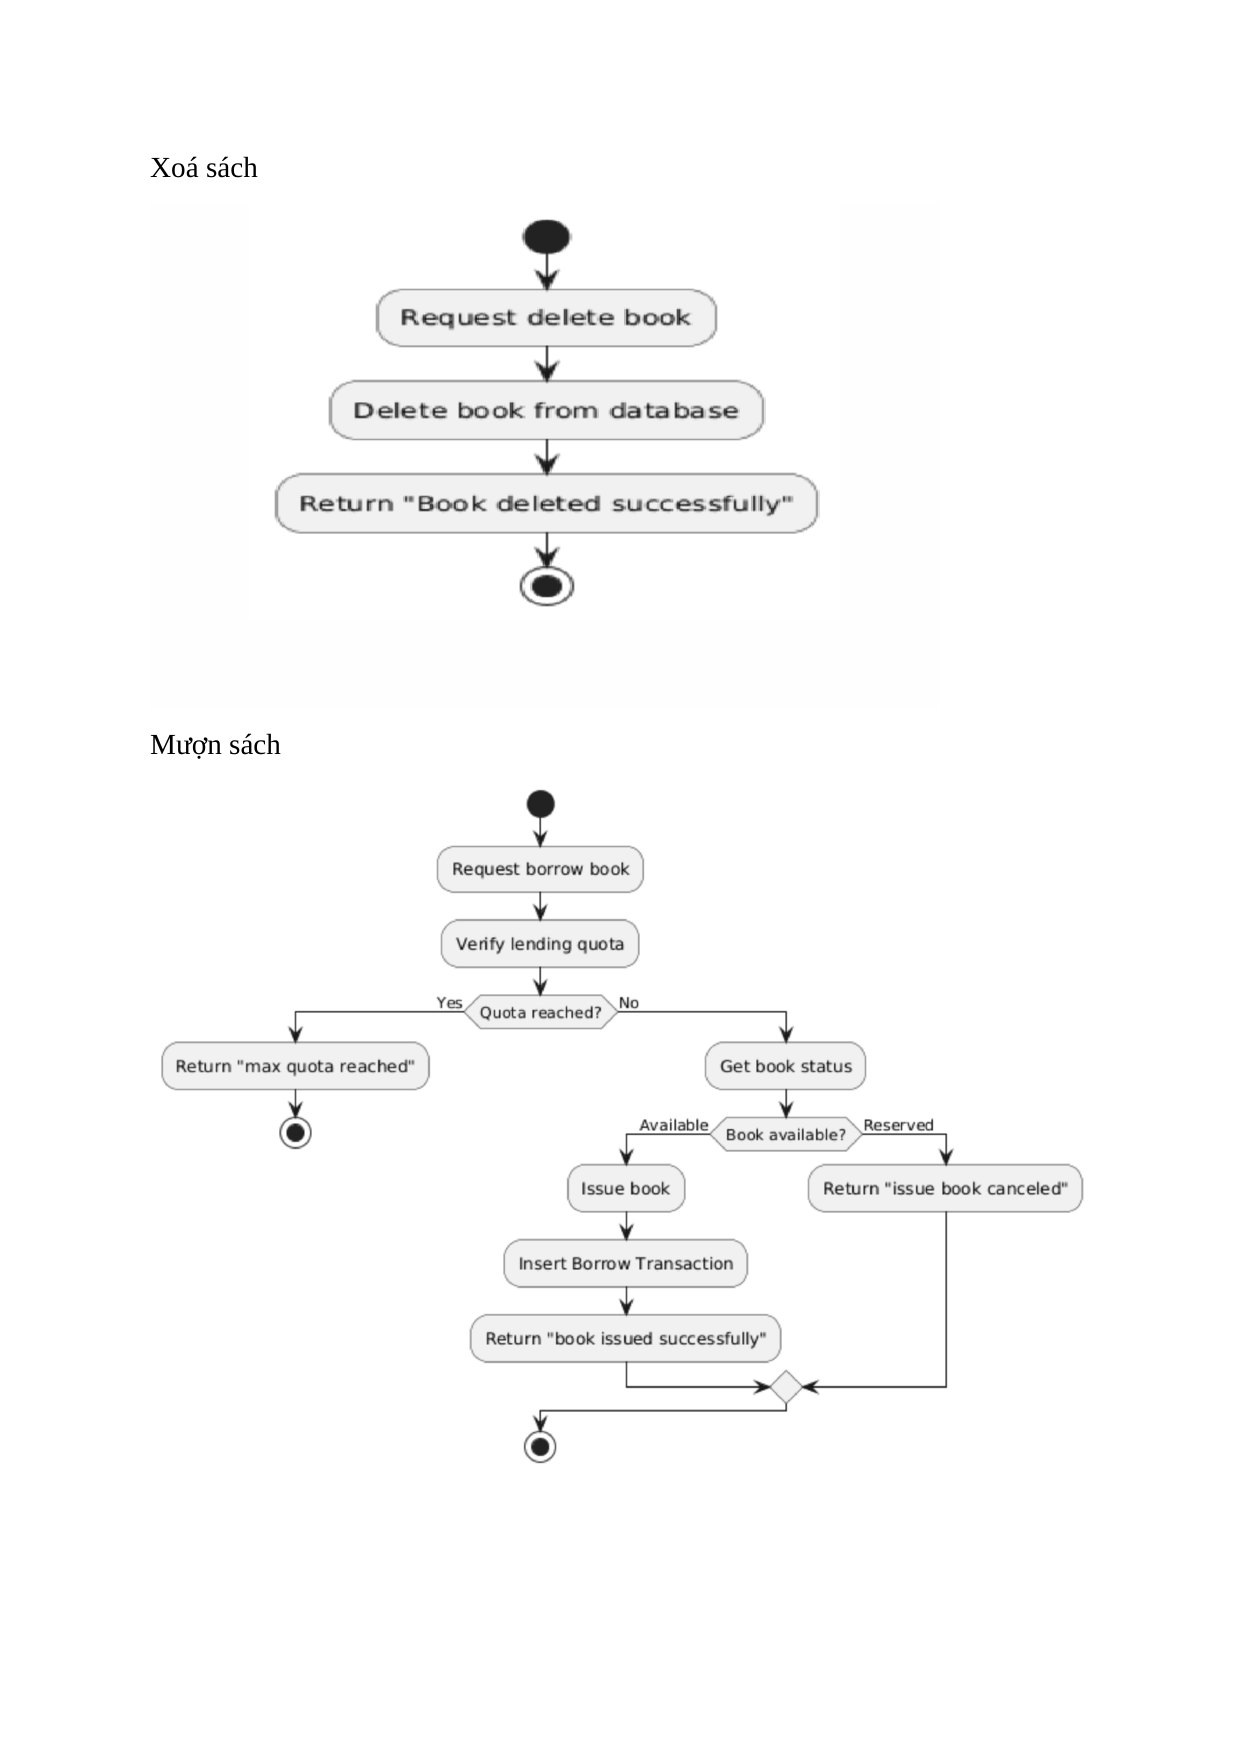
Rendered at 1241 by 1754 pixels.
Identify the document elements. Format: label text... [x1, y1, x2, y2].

picture [150, 780, 1091, 1468]
text Xoá sách [150, 150, 1090, 183]
text Mượn sách [150, 727, 1090, 761]
picture [150, 202, 939, 709]
